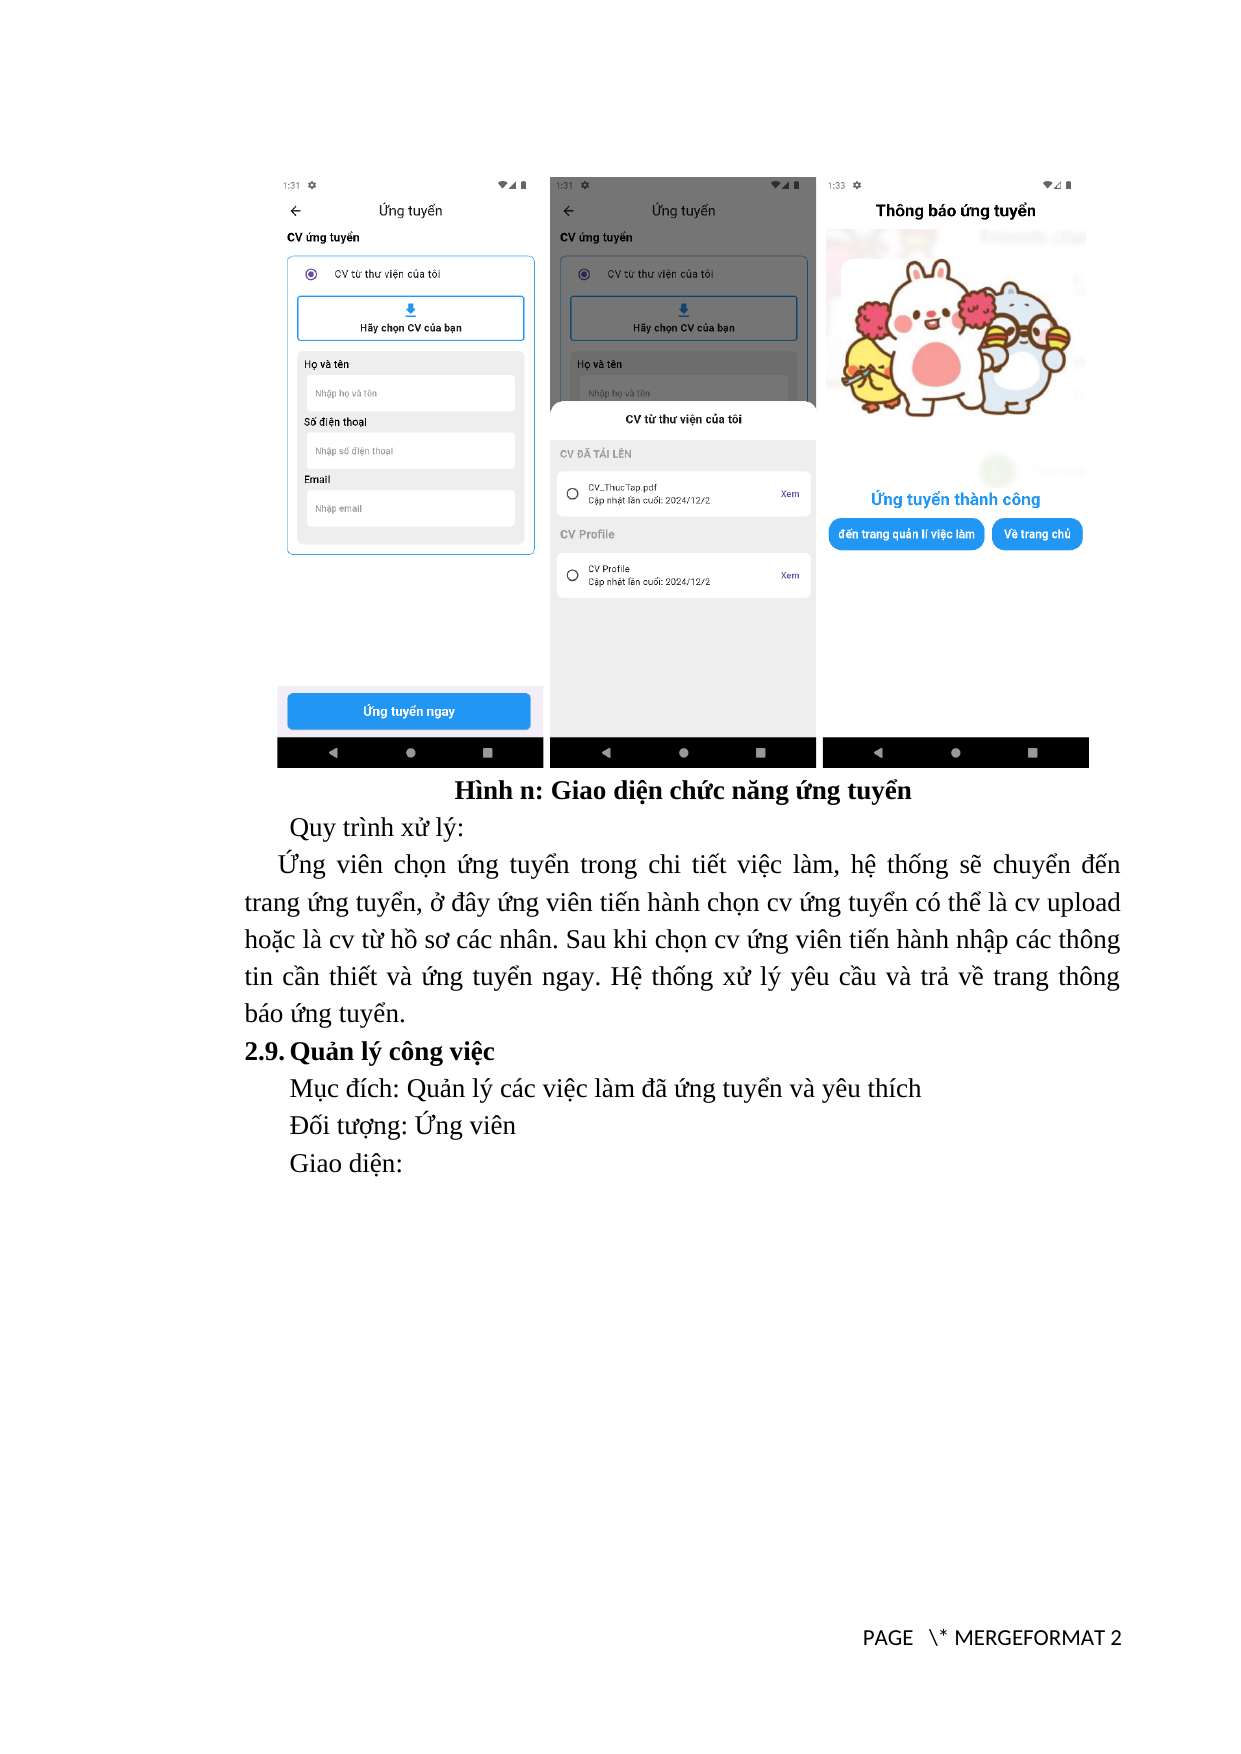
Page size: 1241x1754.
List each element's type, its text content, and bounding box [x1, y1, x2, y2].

text Ứng viên chọn ứng tuyển trong chi tiết việc làm, hệ thống sẽ chuyển đến trang ứng tuyển, ở đây ứng viên tiến hành chọn cv ứng tuyển có thể là cv upload hoặc là cv từ hồ sơ các nhân. Sau khi chọn cv ứng viên tiến hành nhập các thông tin cần thiết và ứng tuyển ngay. Hệ thống xử lý yêu cầu và trả về trang thông báo ứng tuyển. [244, 848, 1122, 1029]
text Giao diện: [289, 1147, 1122, 1178]
text Mục đích: Quản lý các việc làm đã ứng tuyển và yêu thích [289, 1072, 1122, 1103]
picture [822, 177, 1089, 768]
picture [550, 177, 817, 768]
text Đối tượng: Ứng viên [289, 1109, 1122, 1141]
list Quản lý công việc [244, 1035, 1122, 1066]
text Quy trình xử lý: [256, 811, 1122, 842]
picture [277, 177, 544, 768]
